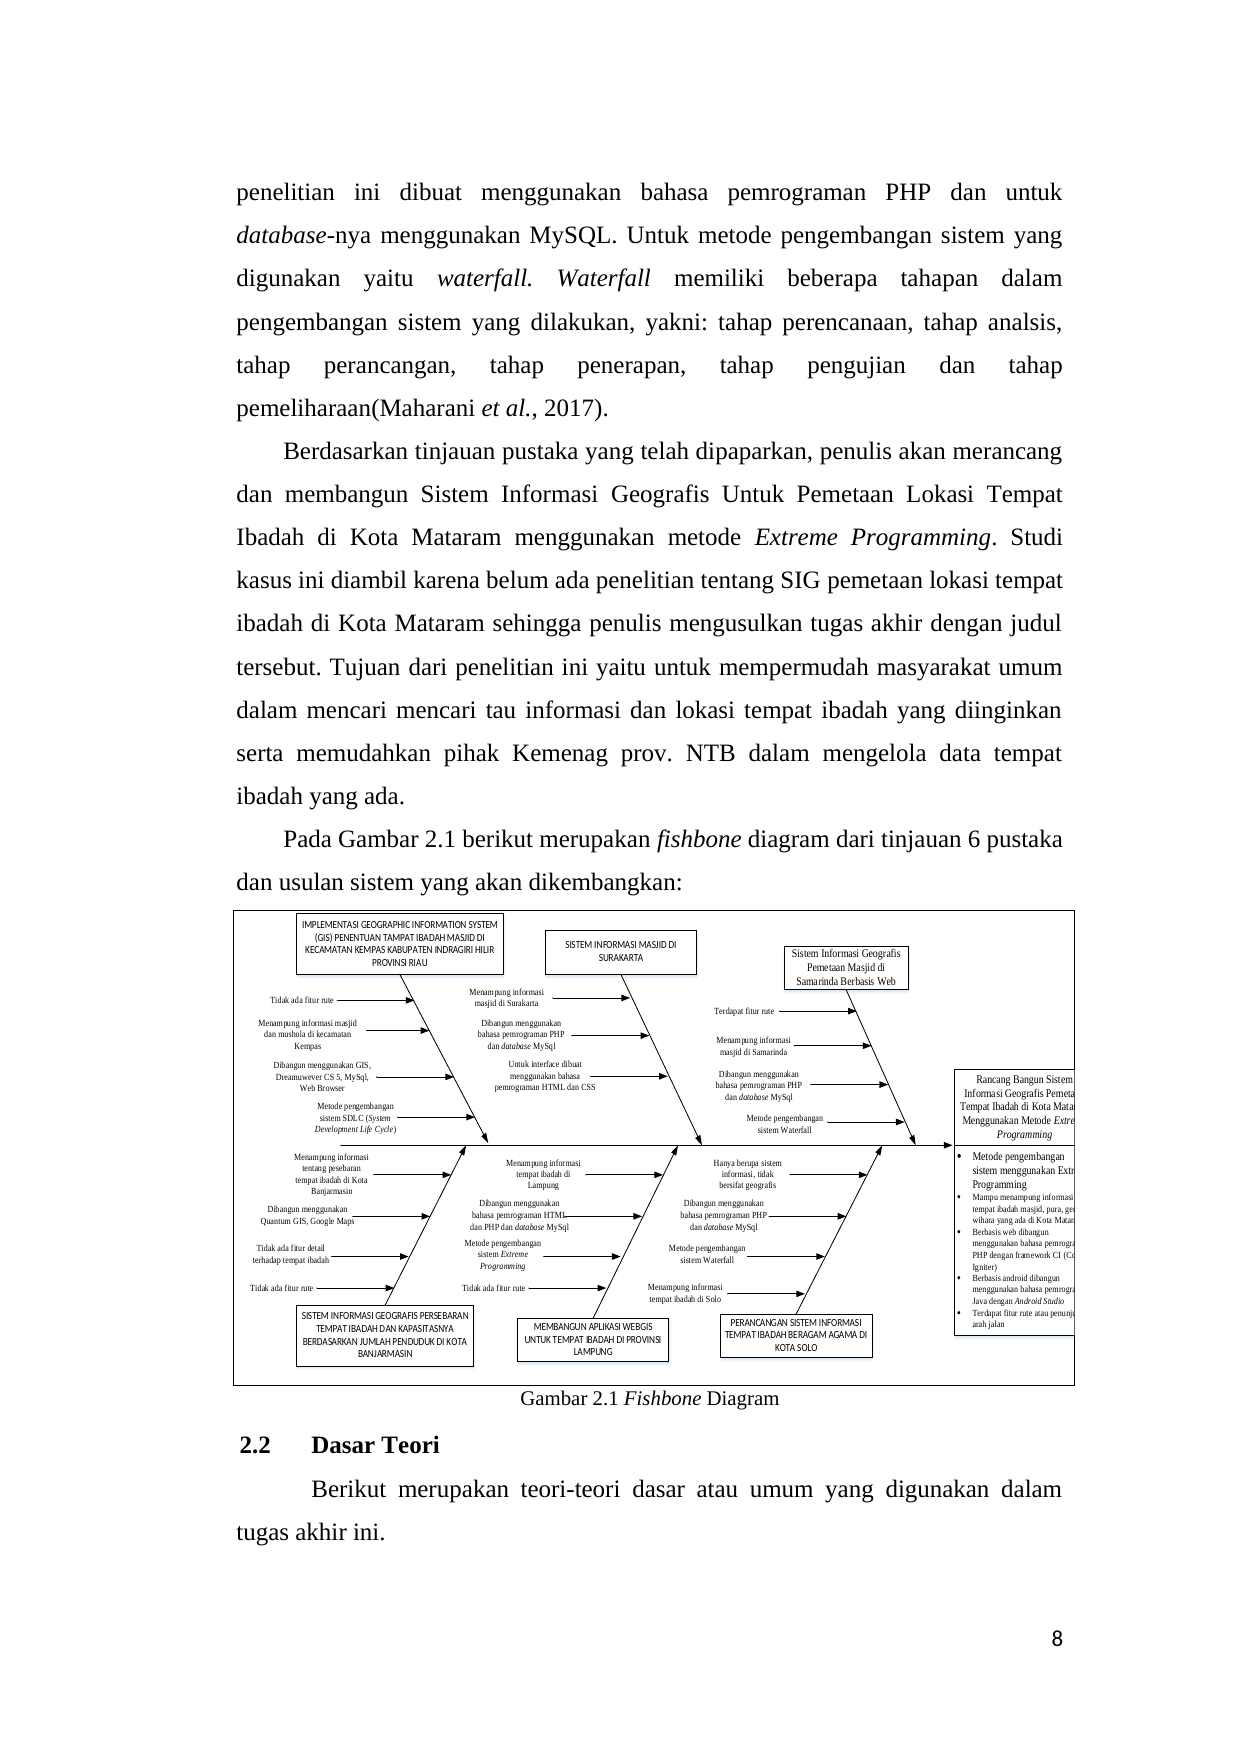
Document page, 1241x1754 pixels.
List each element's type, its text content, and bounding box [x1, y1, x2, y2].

text Berikut merupakan teori-teori dasar atau umum yang digunakan dalam tugas akhir ini. [236, 1474, 1063, 1546]
subtitle Dasar Teori [239, 1431, 1063, 1459]
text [236, 177, 1063, 422]
text Berdasarkan tinjauan pustaka yang telah dipaparkan, penulis akan merancang dan membangun Sistem Informasi Geografis Untuk Pemetaan Lokasi Tempat Ibadah di Kota Mataram menggunakan metode Extreme Programming. Studi kasus ini diambil karena belum ada penelitian tentang SIG pemetaan lokasi tempat ibadah di Kota Mataram sehingga penulis mengusulkan tugas akhir dengan judul tersebut. Tujuan dari penelitian ini yaitu untuk mempermudah masyarakat umum dalam mencari mencari tau informasi dan lokasi tempat ibadah yang diinginkan serta memudahkan pihak Kemenag prov. NTB dalam mengelola data tempat ibadah yang ada. [236, 436, 1063, 810]
text Pada Gambar 2.1 berikut merupakan fishbone diagram dari tinjauan 6 pustaka dan usulan sistem yang akan dikembangkan: [236, 824, 1063, 896]
text Gambar 2.1 Fishbone Diagram [236, 1386, 1063, 1410]
table_header [234, 911, 1074, 1384]
